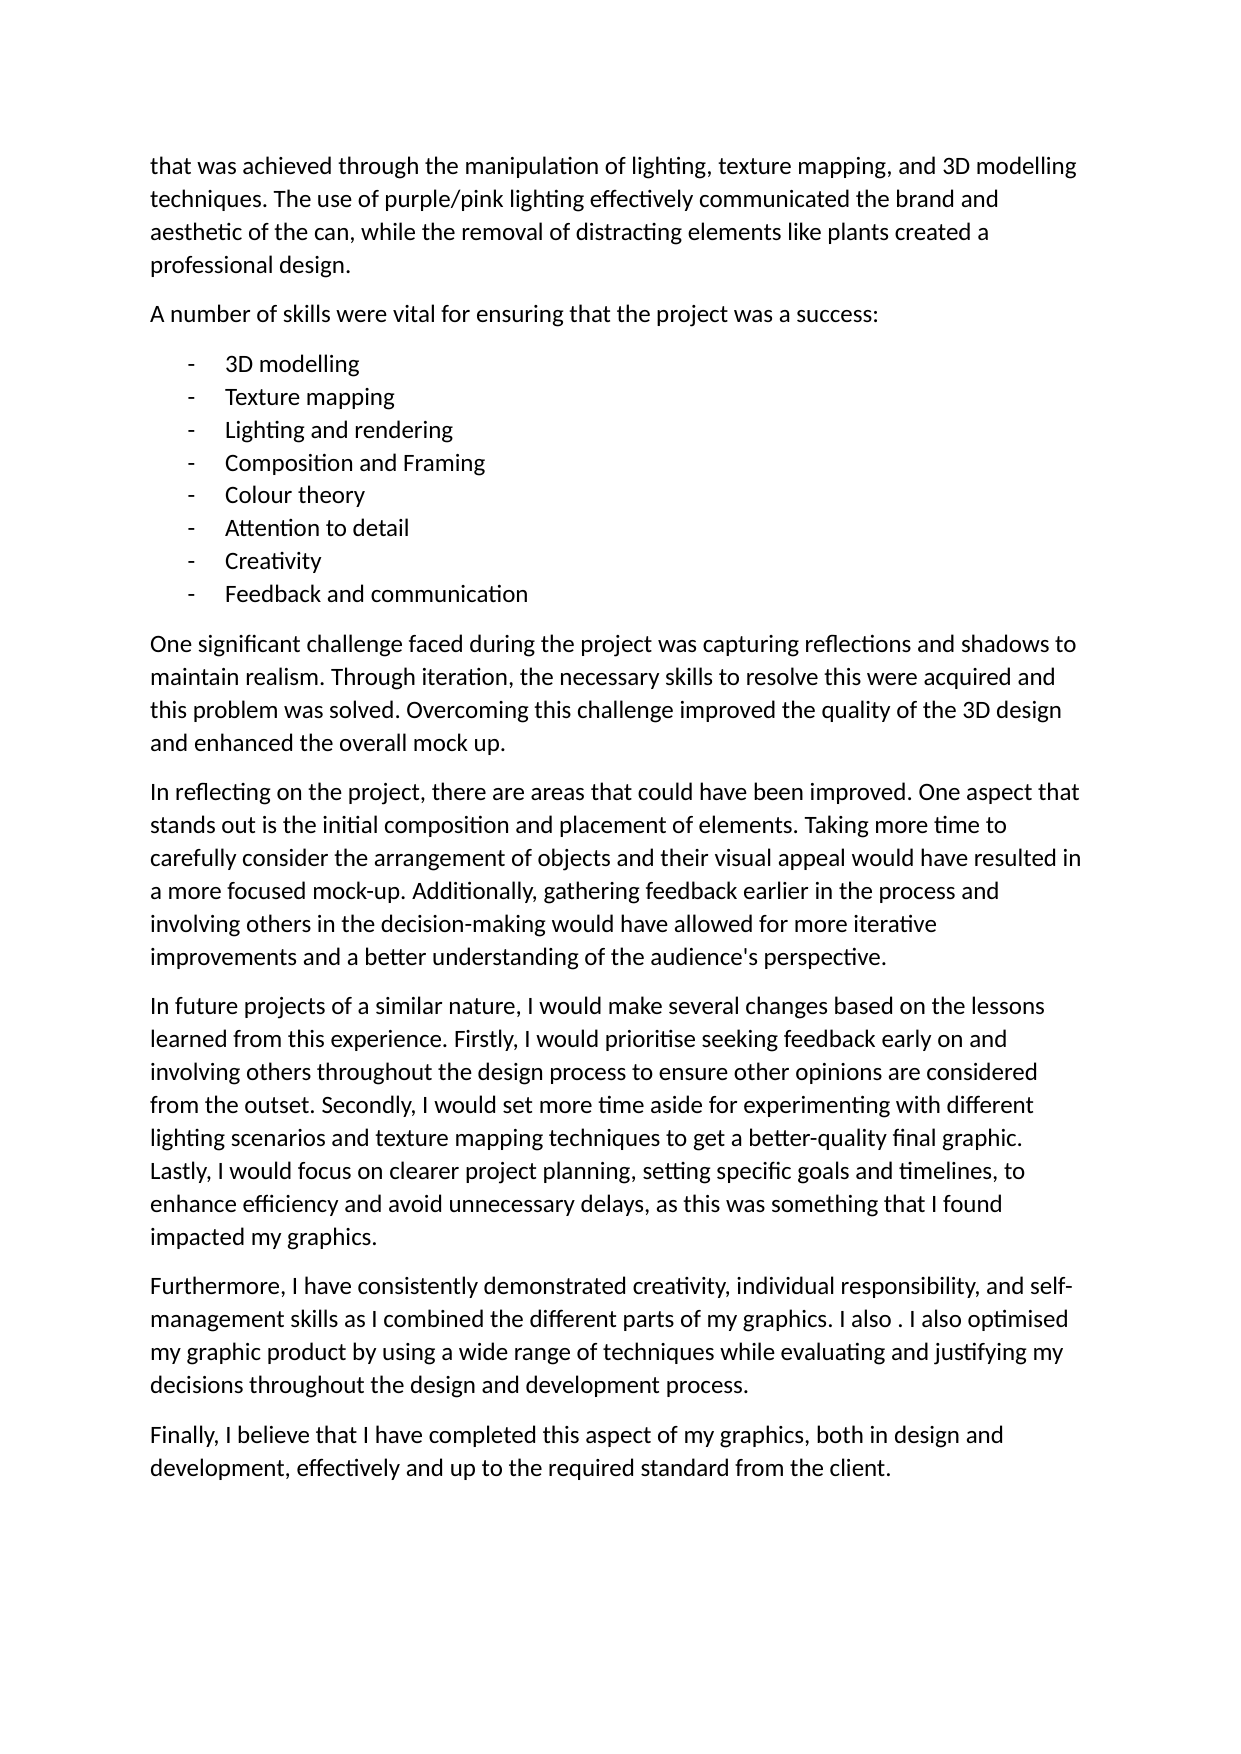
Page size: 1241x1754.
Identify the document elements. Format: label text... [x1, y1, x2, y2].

list Creativity [187, 545, 1090, 576]
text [150, 150, 1090, 279]
text A number of skills were vital for ensuring that the project was a success: [150, 298, 1090, 329]
list Attention to detail [187, 512, 1090, 543]
list Feedback and communication [187, 578, 1090, 609]
text Finally, I believe that I have completed this aspect of my graphics, both in design and development, effectively and up to the required standard from the client. [150, 1419, 1090, 1482]
list Colour theory [187, 479, 1090, 510]
text In reflecting on the project, there are areas that could have been improved. One aspect that stands out is the initial composition and placement of elements. Taking more time to carefully consider the arrangement of objects and their visual appeal would have resulted in a more focused mock-up. Additionally, gathering feedback earlier in the process and involving others in the decision-making would have allowed for more iterative improvements and a better understanding of the audience's perspective. [150, 776, 1090, 971]
list Lighting and rendering [187, 414, 1090, 444]
text One significant challenge faced during the project was capturing reflections and shadows to maintain realism. Through iteration, the necessary skills to resolve this were acquired and this problem was solved. Overcoming this challenge improved the quality of the 3D design and enhanced the overall mock up. [150, 628, 1090, 757]
text In future projects of a similar nature, I would make several changes based on the lessons learned from this experience. Firstly, I would prioritise seeking feedback early on and involving others throughout the design process to ensure other opinions are considered from the outset. Secondly, I would set more time aside for experimenting with different lighting scenarios and texture mapping techniques to get a better-quality final graphic. Lastly, I would focus on clearer project planning, setting specific goals and timelines, to enhance efficiency and avoid unnecessary delays, as this was something that I found impacted my graphics. [150, 990, 1090, 1251]
list Composition and Framing [187, 447, 1090, 477]
text Furthermore, I have consistently demonstrated creativity, individual responsibility, and self-management skills as I combined the different parts of my graphics. I also . I also optimised my graphic product by using a wide range of techniques while evaluating and justifying my decisions throughout the design and development process. [150, 1270, 1090, 1400]
list 3D modelling [187, 348, 1090, 378]
list Texture mapping [187, 381, 1090, 411]
